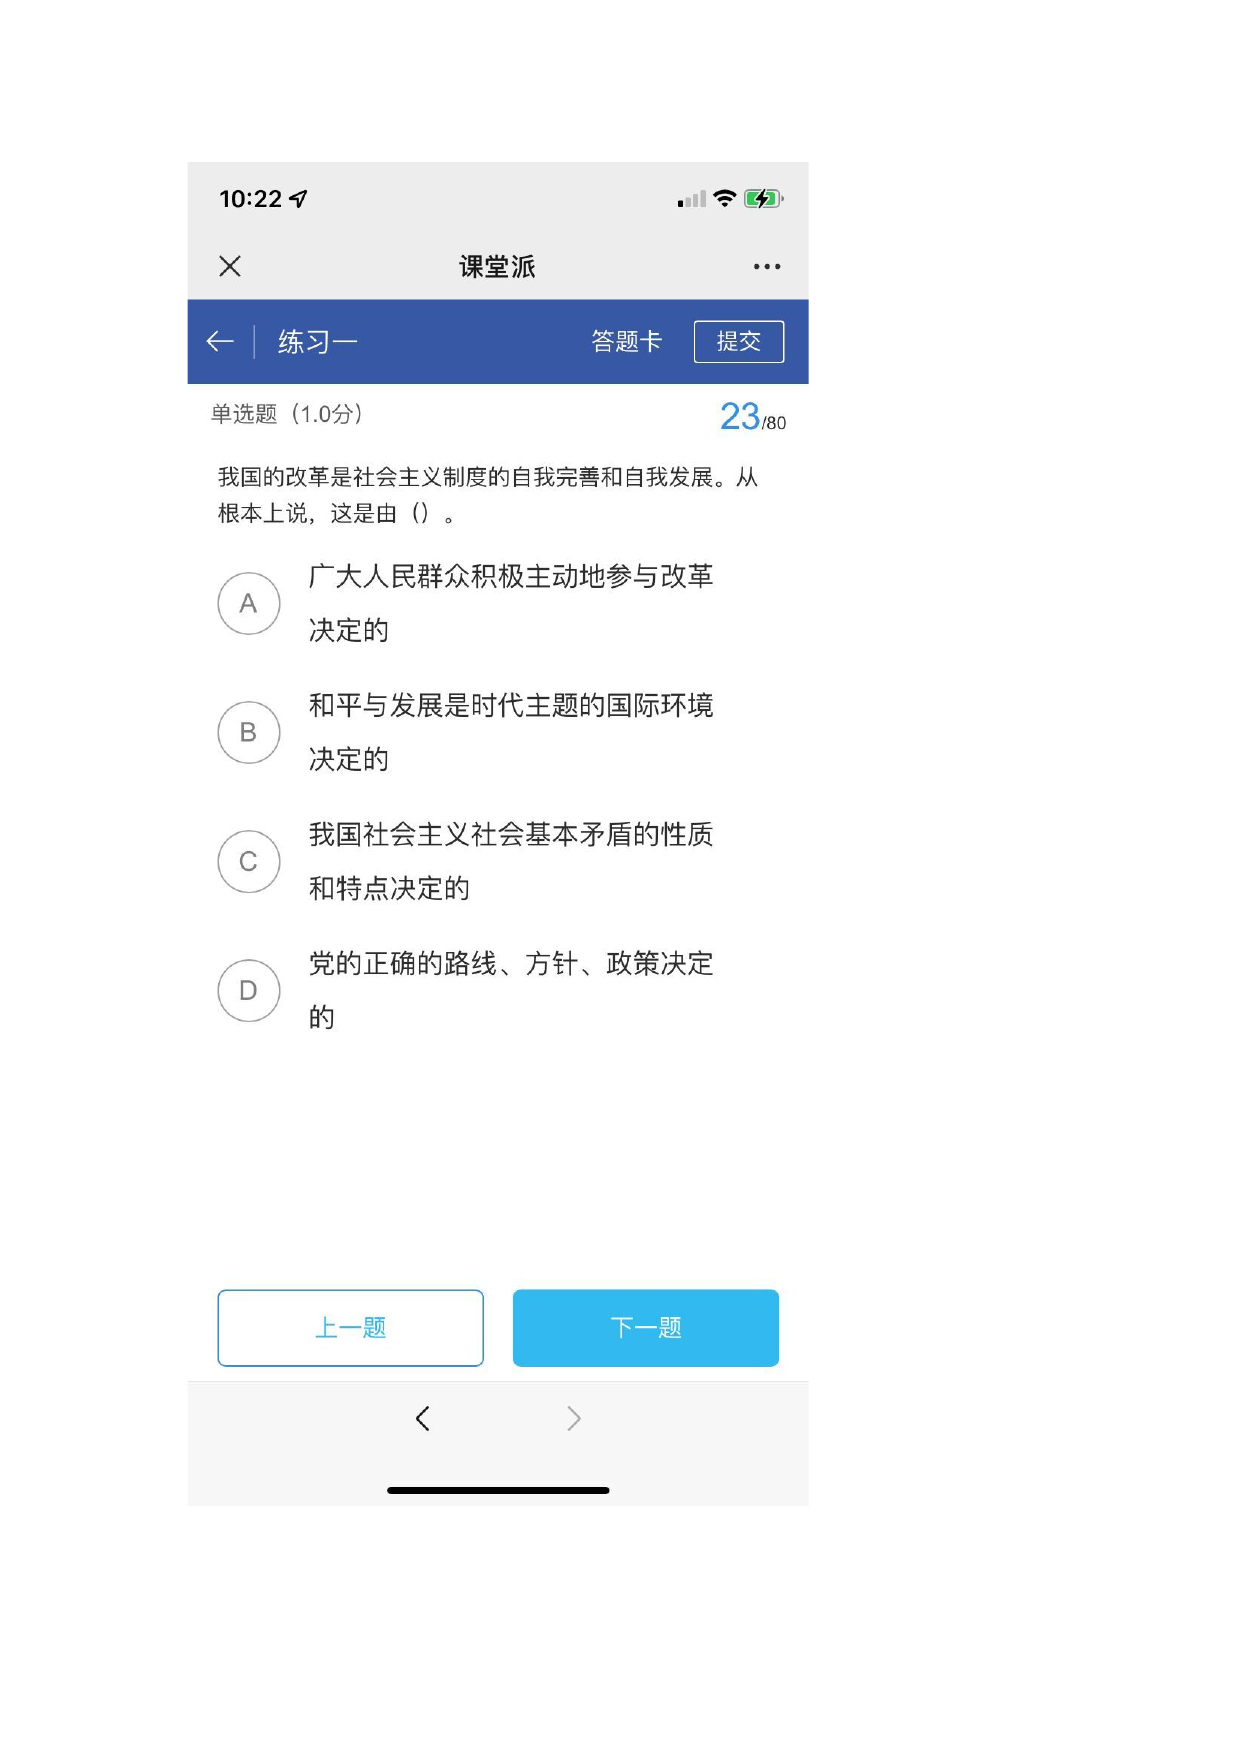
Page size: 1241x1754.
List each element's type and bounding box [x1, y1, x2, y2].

picture [187, 162, 809, 1506]
text [187, 162, 1053, 1527]
